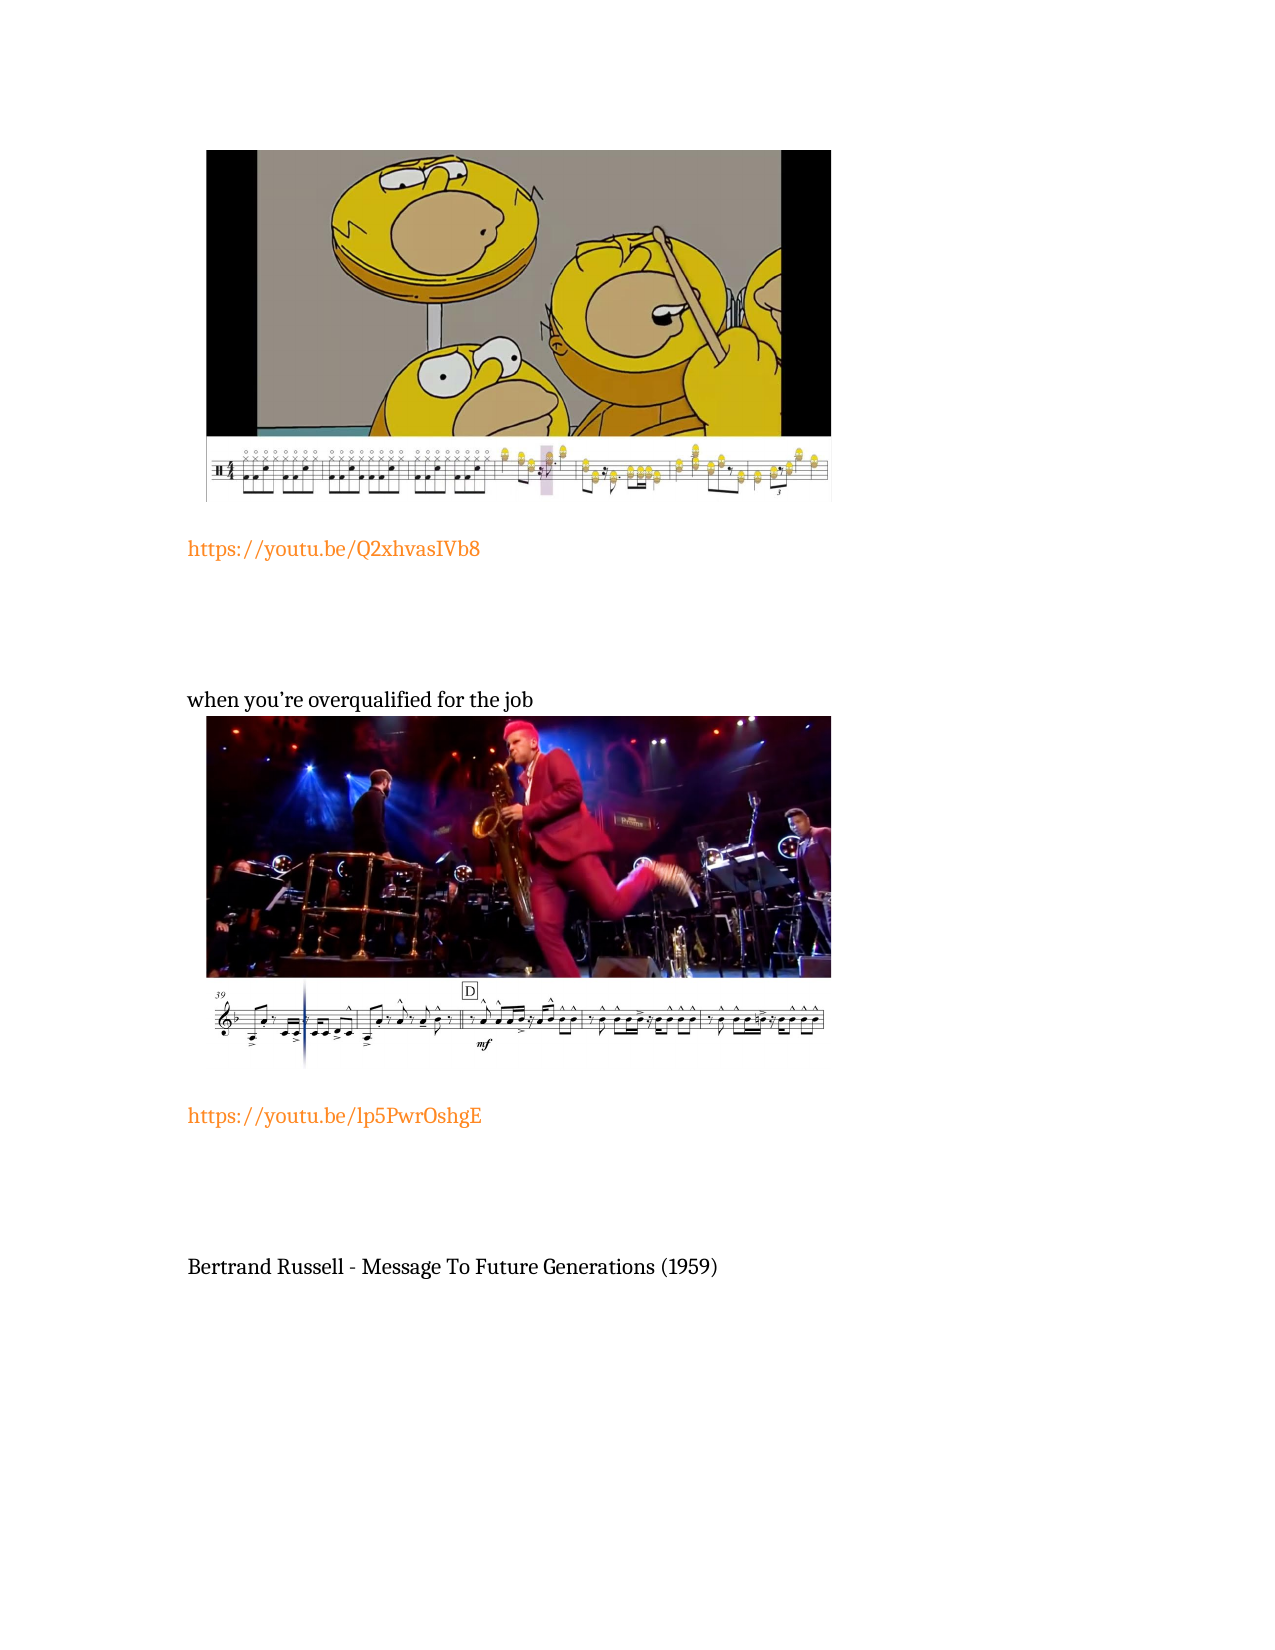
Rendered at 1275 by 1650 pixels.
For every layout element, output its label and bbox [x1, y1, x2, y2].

picture [206, 716, 832, 1069]
text [187, 150, 1087, 1280]
picture [206, 150, 832, 502]
